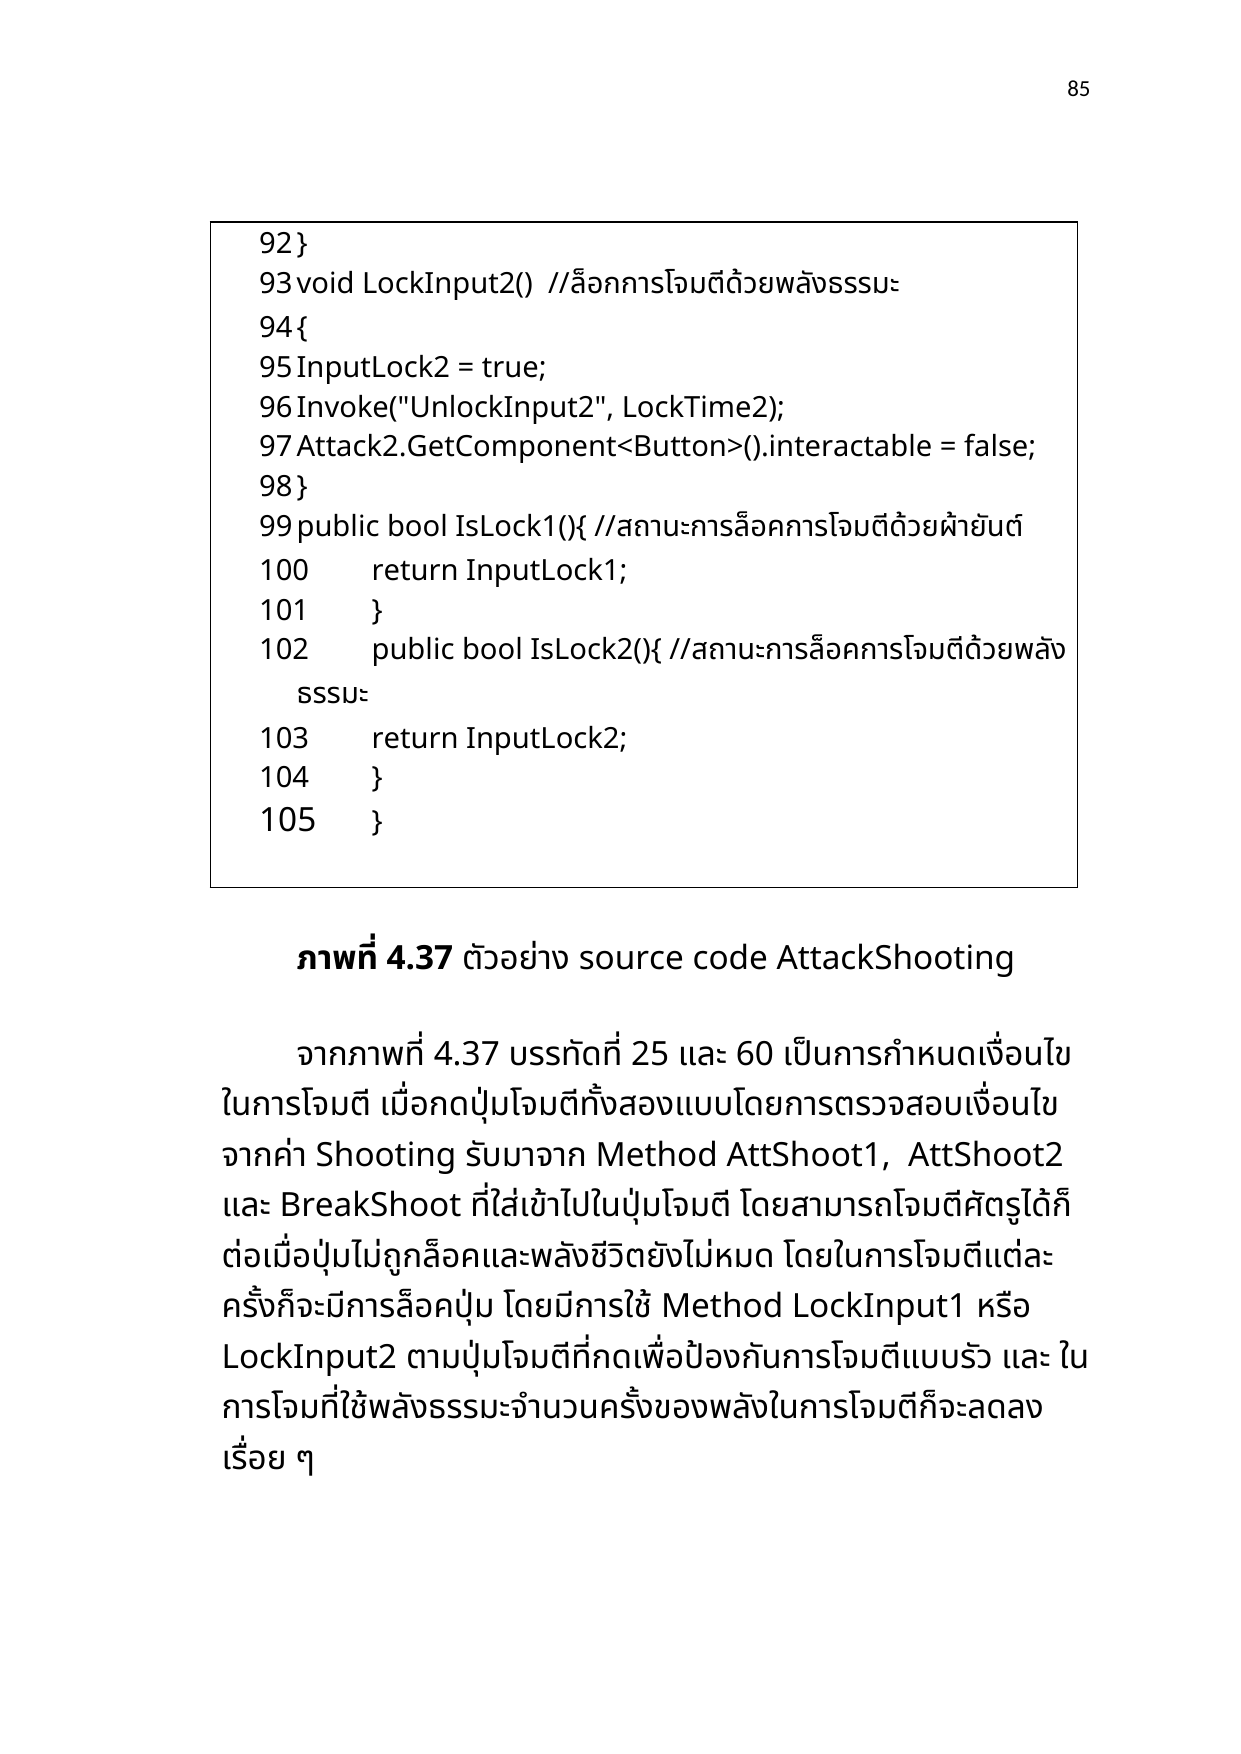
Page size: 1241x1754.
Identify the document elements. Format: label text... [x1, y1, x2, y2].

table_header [211, 223, 1077, 887]
text จากภาพที่ 4.37 บรรทัดที่ 25 และ 60 เป็นการกำหนดเงื่อนไขในการโจมตี เมื่อกดปุ่มโจมตีทั้งสองแบบโดยการตรวจสอบเงื่อนไขจากค่า Shooting รับมาจาก Method AttShoot1, AttShoot2 และ BreakShoot ที่ใส่เข้าไปในปุ่มโจมตี โดยสามารถโจมตีศัตรูได้ก็ต่อเมื่อปุ่มไม่ถูกล็อคและพลังชีวิตยังไม่หมด โดยในการโจมตีแต่ละครั้งก็จะมีการล็อคปุ่ม โดยมีการใช้ Method LockInput1 หรือ LockInput2 ตามปุ่มโจมตีที่กดเพื่อป้องกันการโจมตีแบบรัว และ ในการโจมที่ใช้พลังธรรมะจำนวนครั้งของพลังในการโจมตีก็จะลดลงเรื่อย ๆ [221, 1029, 1090, 1484]
text ภาพที่ 4.37 ตัวอย่าง source code AttackShooting [221, 933, 1090, 984]
